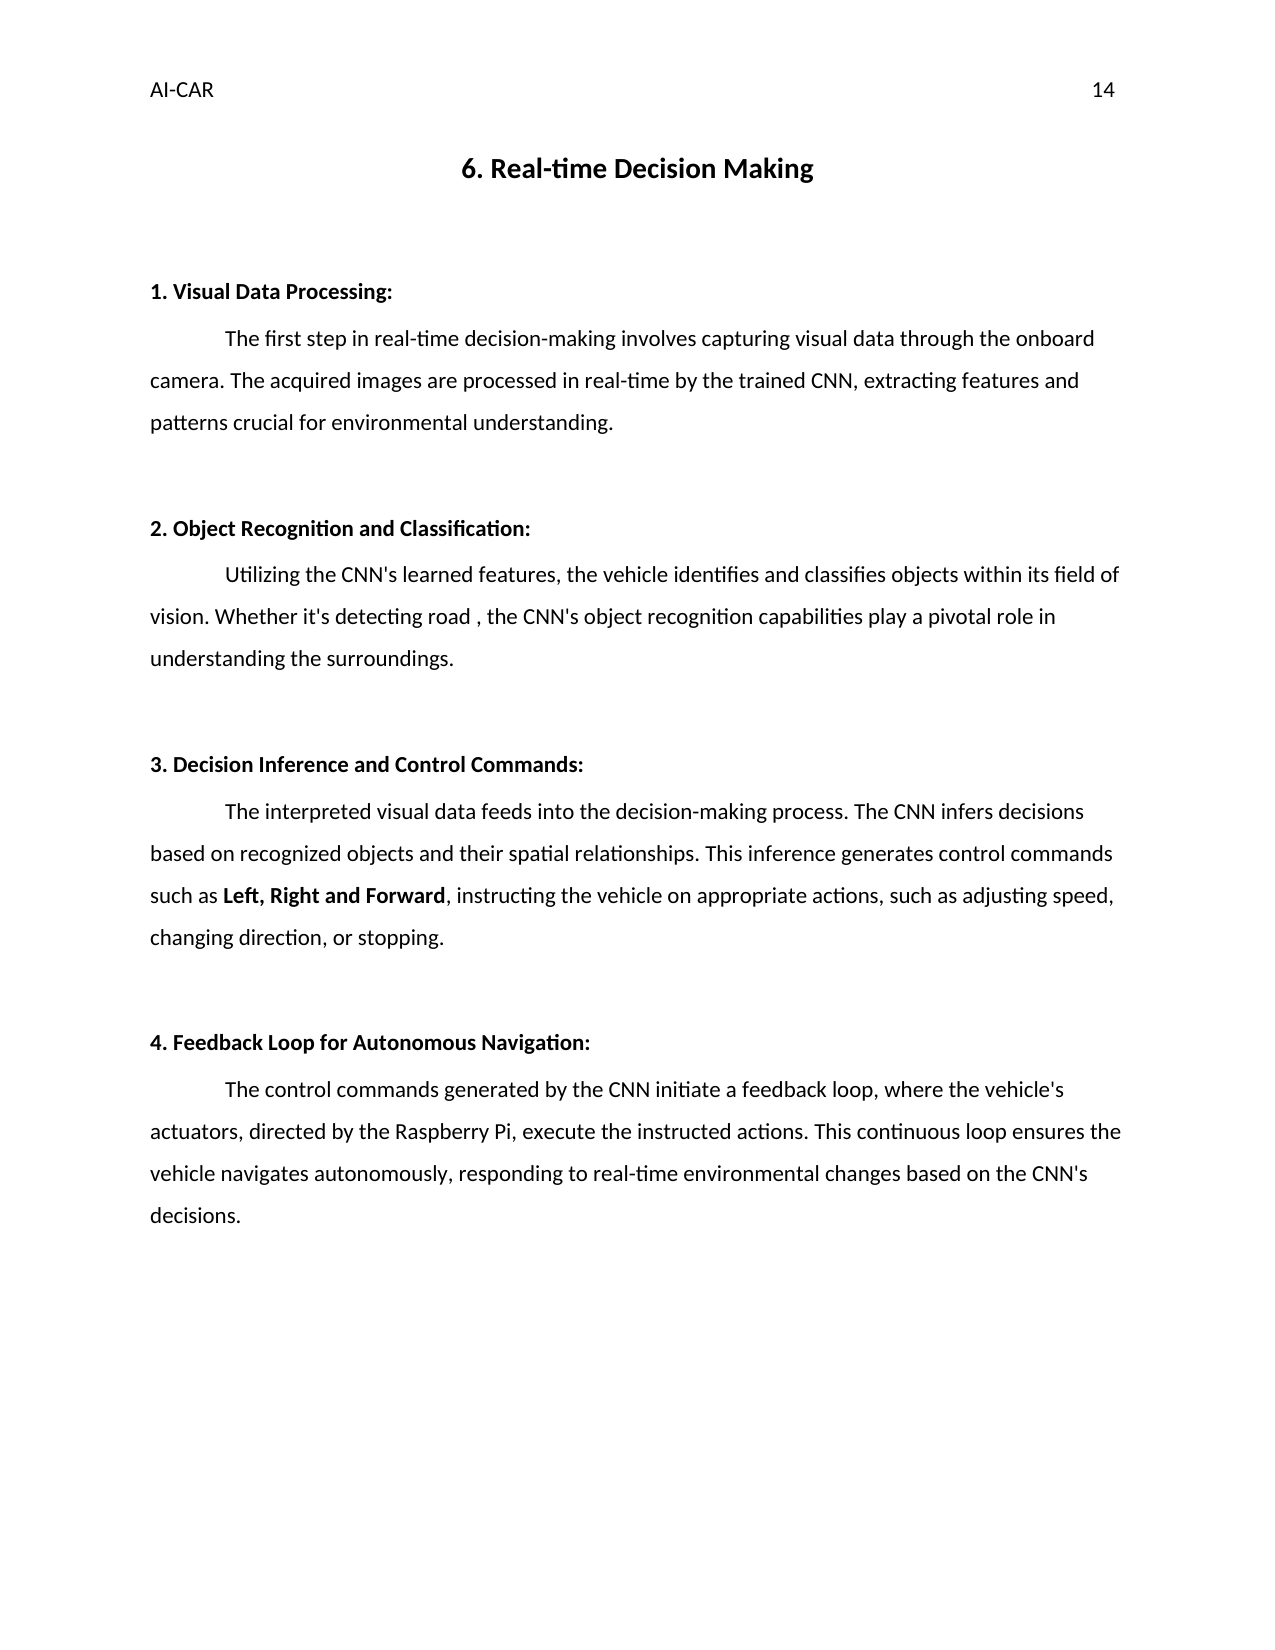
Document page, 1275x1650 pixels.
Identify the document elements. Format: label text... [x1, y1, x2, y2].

text Utilizing the CNN's learned features, the vehicle identifies and classifies objects within its field of vision. Whether it's detecting road , the CNN's object recognition capabilities play a pivotal role in understanding the surroundings. [150, 561, 1125, 672]
text The first step in real-time decision-making involves capturing visual data through the onboard camera. The acquired images are processed in real-time by the trained CNN, extracting features and patterns crucial for environmental understanding. [150, 324, 1125, 436]
text 1. Visual Data Processing: [150, 277, 1125, 305]
text The control commands generated by the CNN initiate a feedback loop, where the vehicle's actuators, directed by the Raspberry Pi, execute the instructed actions. This continuous loop ensures the vehicle navigates autonomously, responding to real-time environmental changes based on the CNN's decisions. [150, 1075, 1125, 1229]
subtitle 6. Real-time Decision Making [150, 150, 1125, 186]
text 3. Decision Inference and Control Commands: [150, 750, 1125, 778]
text The interpreted visual data feeds into the decision-making process. The CNN infers decisions based on recognized objects and their spatial relationships. This inference generates control commands such as Left, Right and Forward, instructing the vehicle on appropriate actions, such as adjusting speed, changing direction, or stopping. [150, 797, 1125, 951]
text 4. Feedback Loop for Autonomous Navigation: [150, 1028, 1125, 1056]
text 2. Object Recognition and Classification: [150, 514, 1125, 542]
